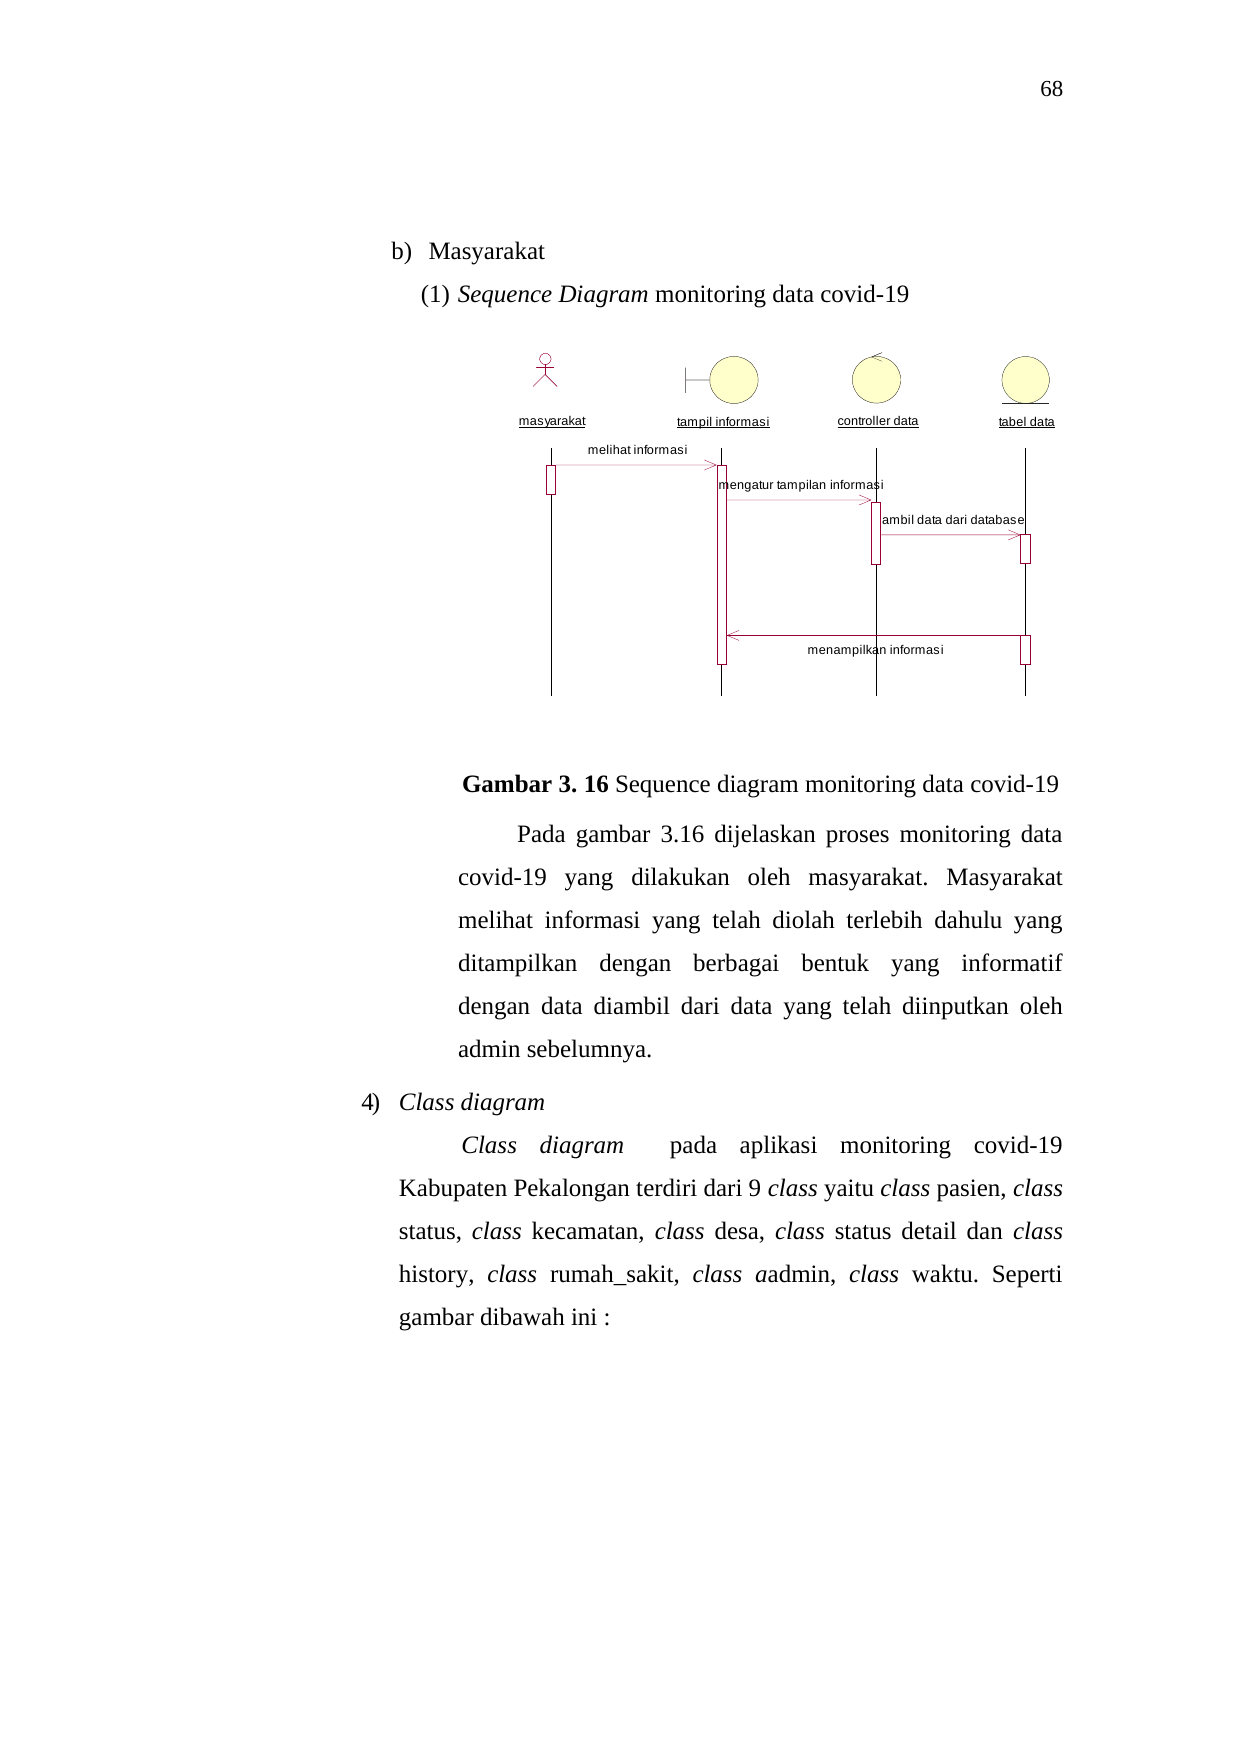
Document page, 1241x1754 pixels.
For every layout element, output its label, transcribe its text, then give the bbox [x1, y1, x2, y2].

list Sequence Diagram monitoring data covid-19 [421, 279, 1063, 308]
text Class diagram pada aplikasi monitoring covid-19 Kabupaten Pekalongan terdiri dari 9 class yaitu class pasien, class status, class kecamatan, class desa, class status detail dan class history, class rumah_sakit, class aadmin, class waktu. Seperti gambar dibawah ini : [399, 1130, 1063, 1331]
list Masyarakat [391, 236, 1063, 265]
list Class diagram [361, 1087, 1063, 1116]
text Pada gambar 3.16 dijelaskan proses monitoring data covid-19 yang dilakukan oleh masyarakat. Masyarakat melihat informasi yang telah diolah terlebih dahulu yang ditampilkan dengan berbagai bentuk yang informatif dengan data diambil dari data yang telah diinputkan oleh admin sebelumnya. [458, 819, 1063, 1063]
